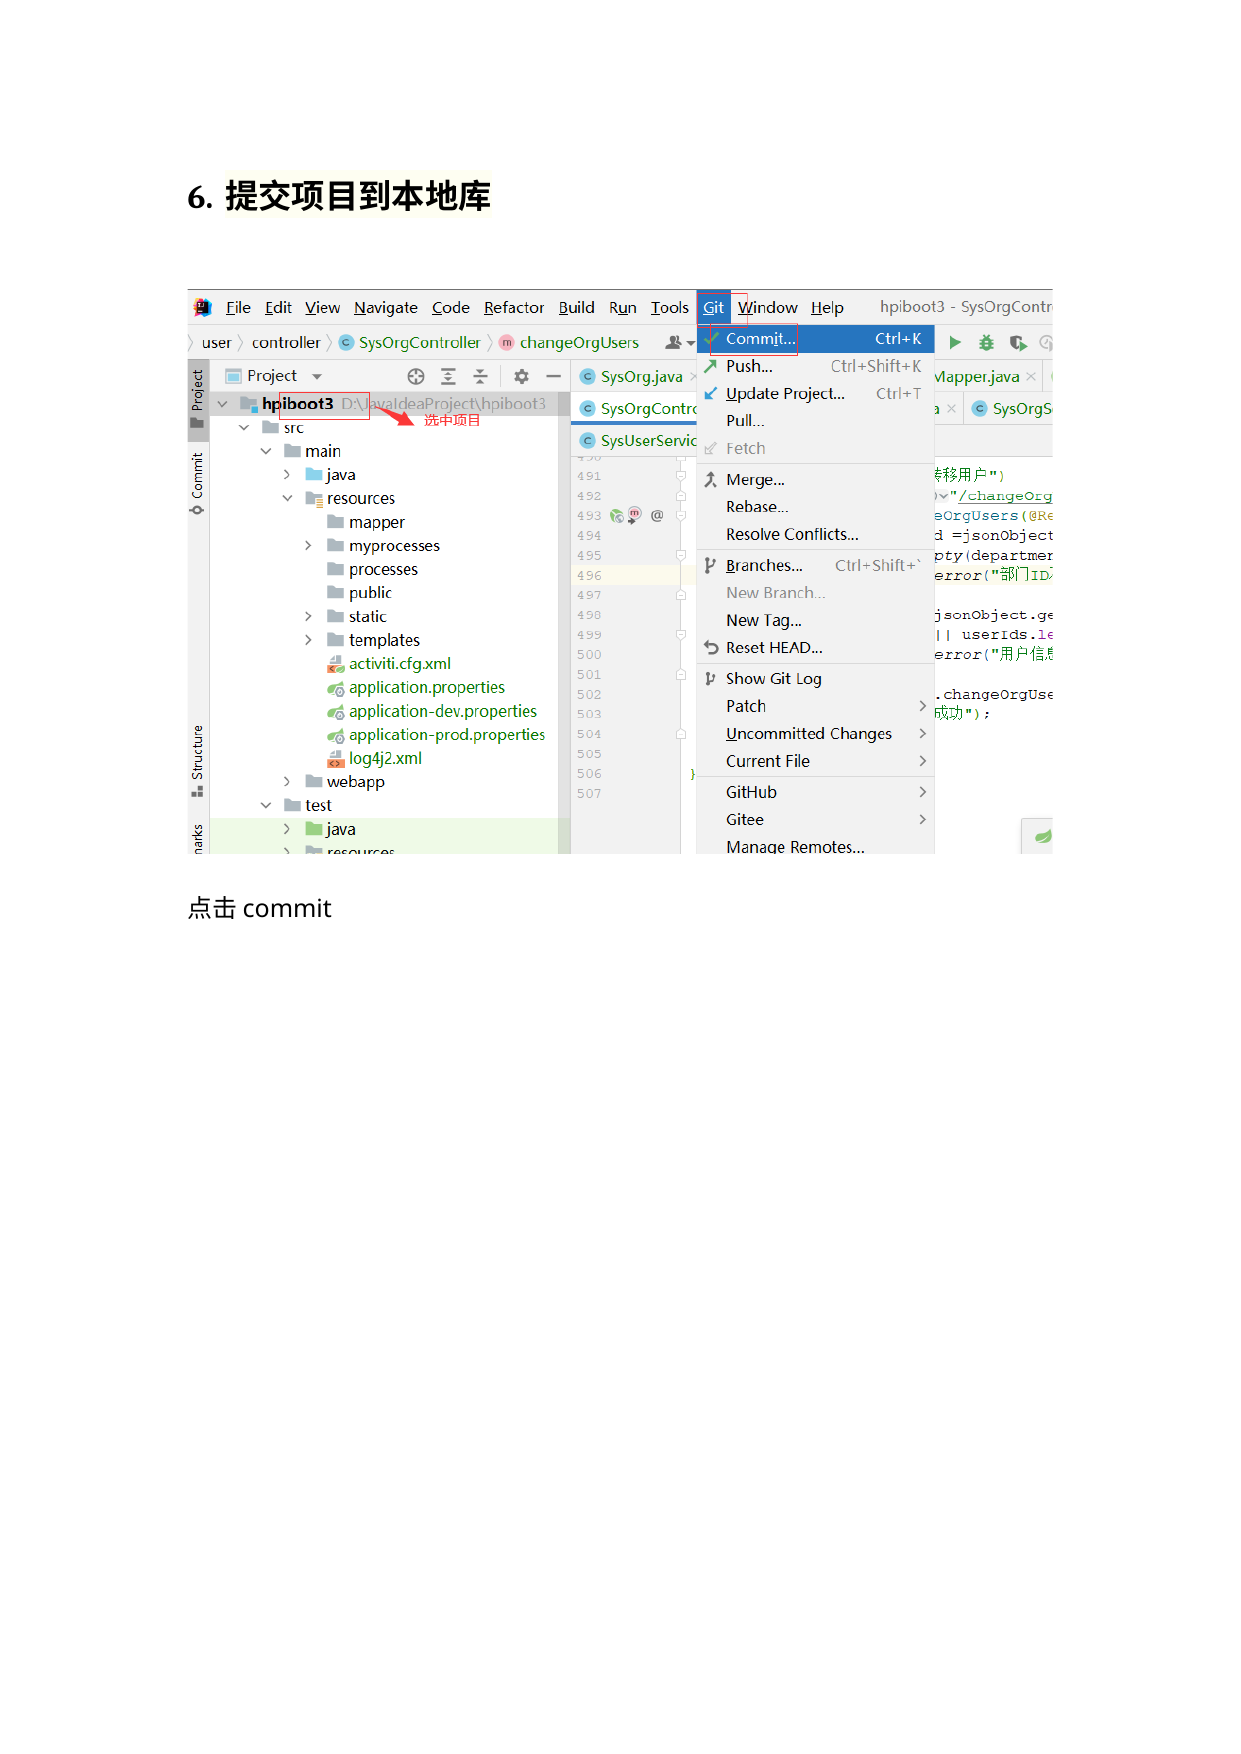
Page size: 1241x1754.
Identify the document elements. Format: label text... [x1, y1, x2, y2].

picture [187, 289, 1053, 854]
subtitle 提交项目到本地库 [187, 162, 1053, 227]
text 点击commit [187, 874, 1053, 939]
